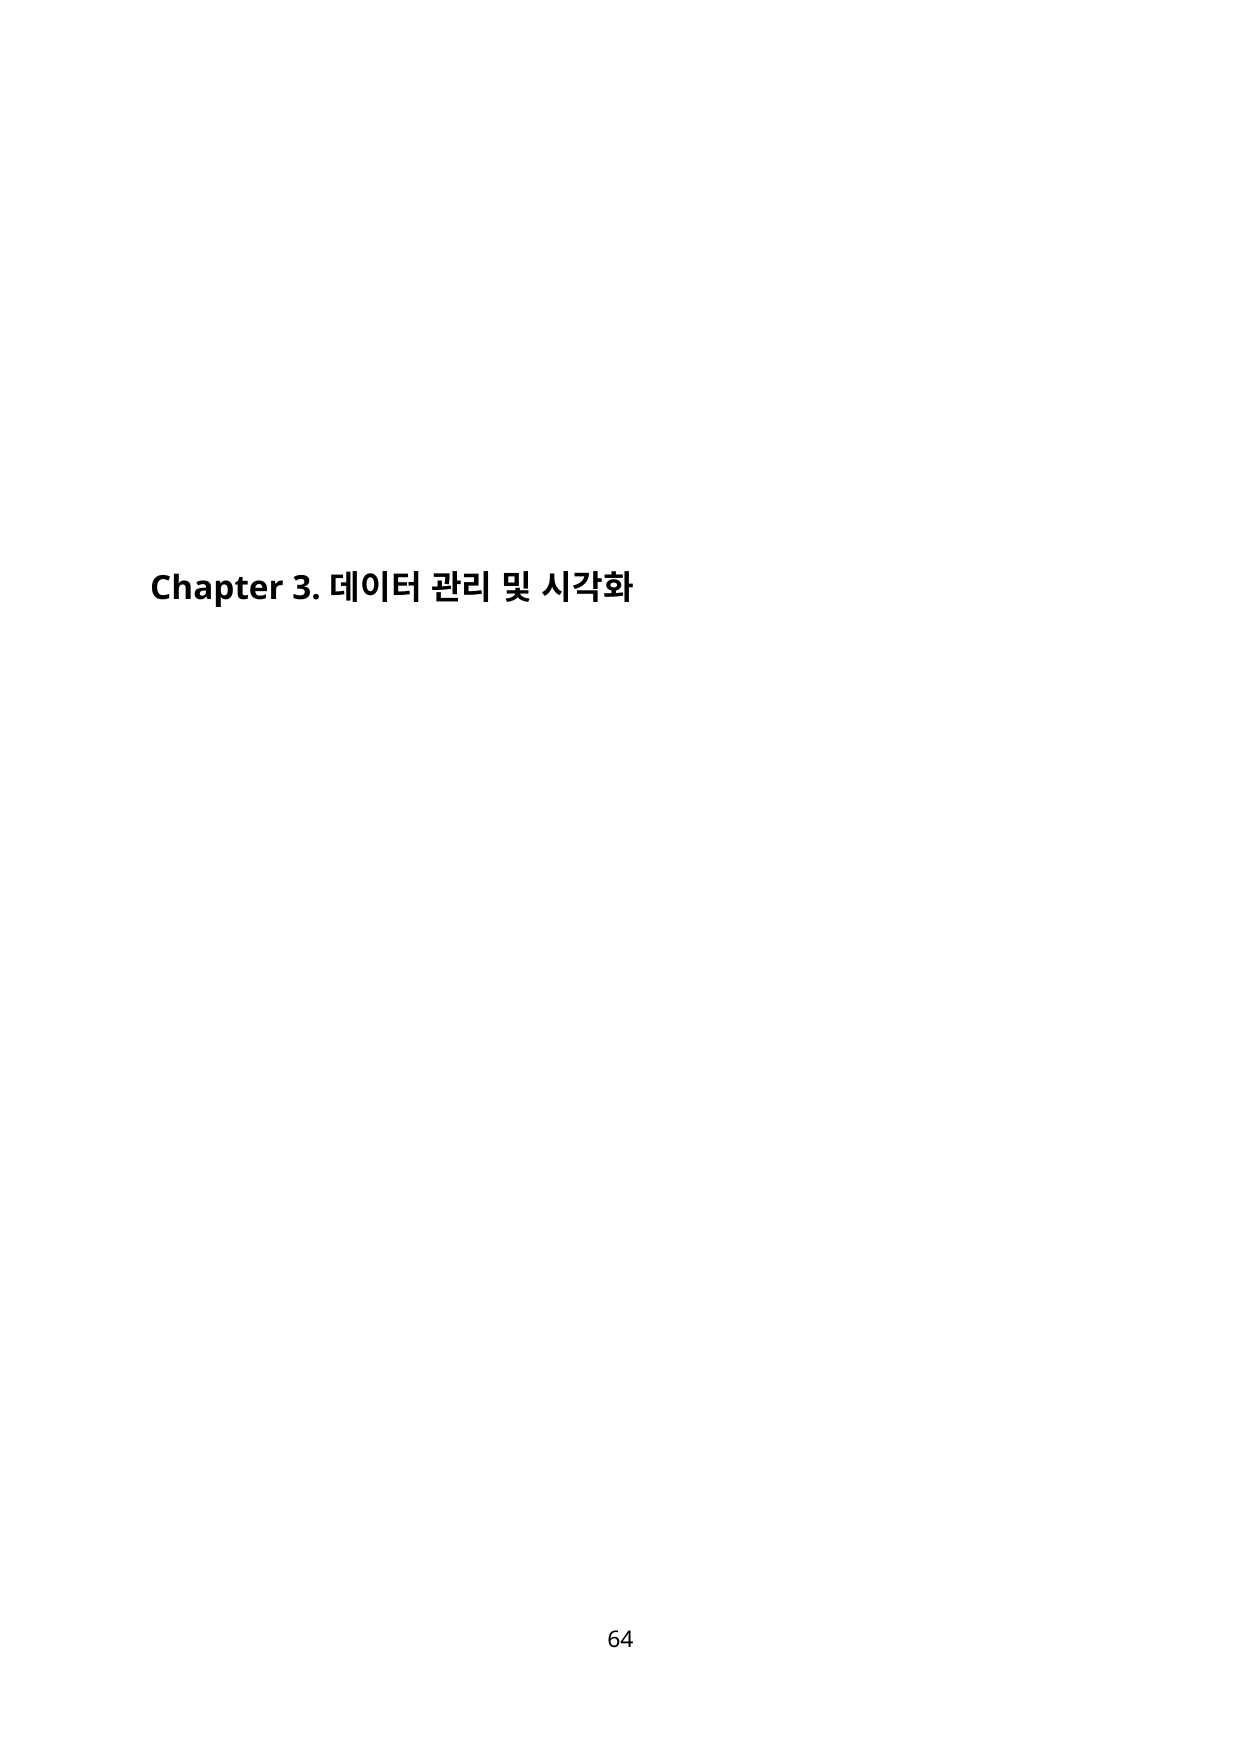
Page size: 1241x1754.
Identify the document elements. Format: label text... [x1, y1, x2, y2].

subtitle 데이터 관리 및 시각화 [150, 561, 1090, 609]
